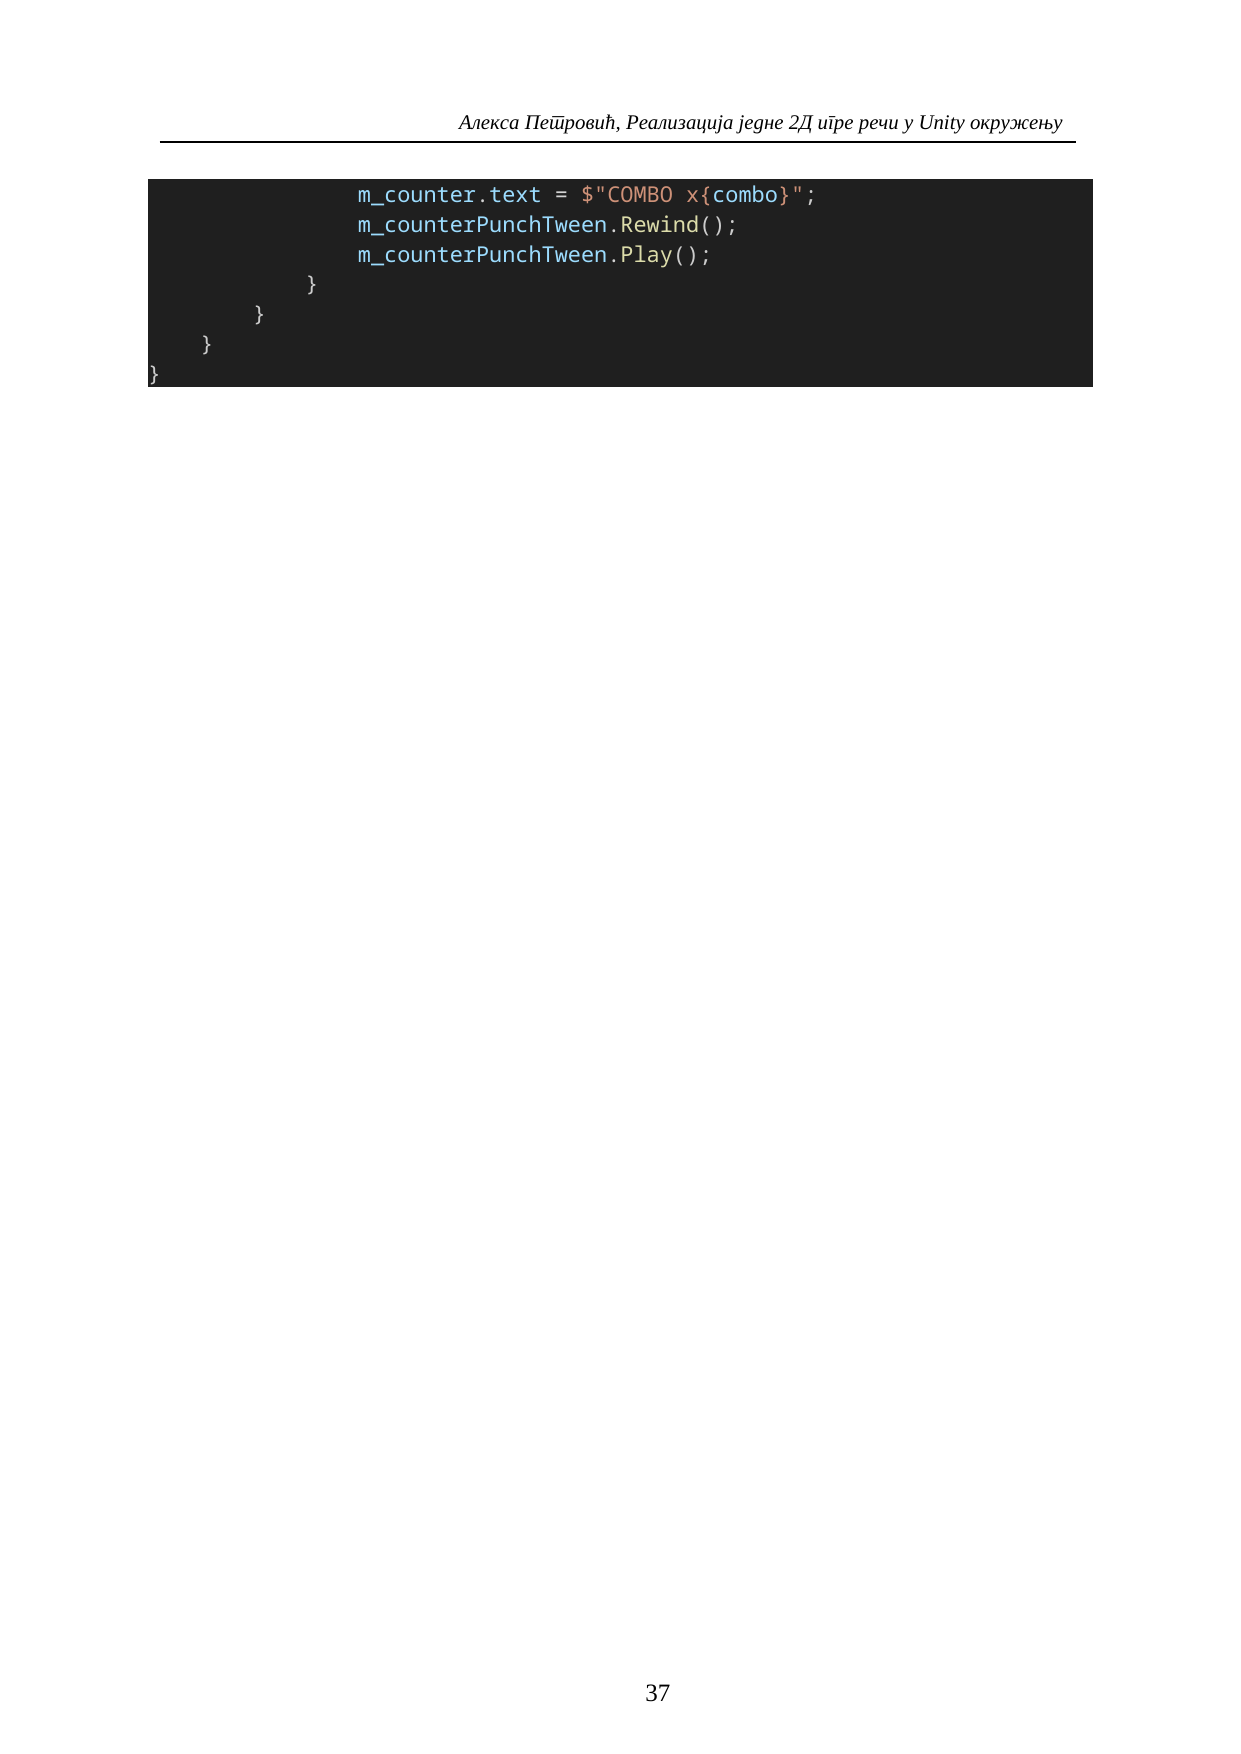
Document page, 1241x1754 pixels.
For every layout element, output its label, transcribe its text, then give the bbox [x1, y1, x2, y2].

text } [148, 298, 1093, 328]
text } [148, 328, 1093, 358]
text } [148, 358, 1093, 387]
text m_counter.text = $"COMBO x{combo}"; [148, 179, 1093, 209]
text } [148, 268, 1093, 298]
text m_counterPunchTween.Play(); [148, 238, 1093, 268]
text m_counterPunchTween.Rewind(); [148, 209, 1093, 238]
